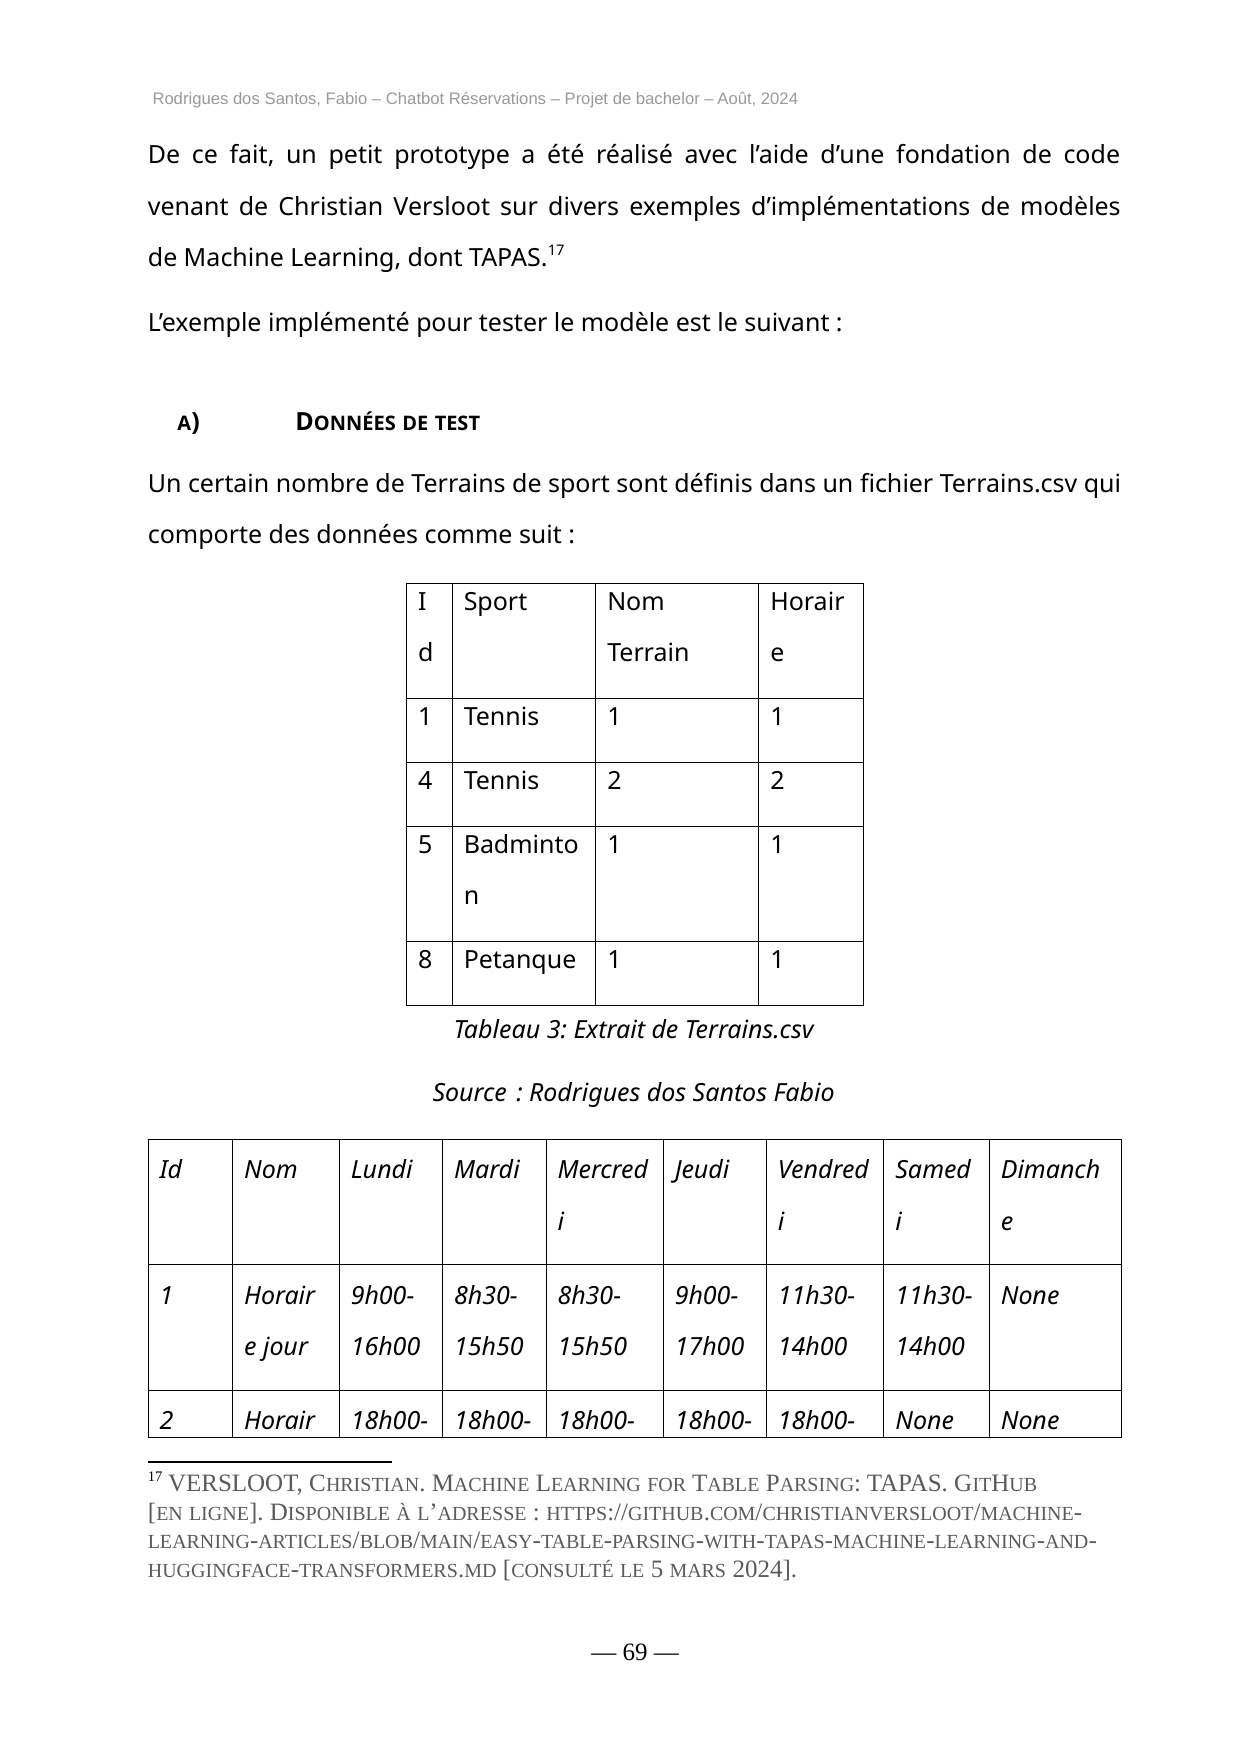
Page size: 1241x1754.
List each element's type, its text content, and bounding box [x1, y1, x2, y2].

table_cell Tennis [453, 763, 595, 826]
table_cell 1 [759, 827, 863, 941]
table_header Vendredi [767, 1140, 883, 1264]
table_header Horaire [759, 584, 863, 698]
table_cell None [884, 1391, 989, 1437]
table_header Nom Terrain [596, 584, 758, 698]
text Tableau 3: Extrait de Terrains.csv [148, 1012, 1122, 1046]
table_cell Tennis [453, 699, 595, 762]
table_cell 18h00-22h00 [340, 1391, 442, 1437]
table_cell 1 [407, 699, 452, 762]
table_cell 8h30-15h50 [547, 1265, 663, 1389]
table_cell 8h30-15h50 [443, 1265, 546, 1389]
table_cell None [990, 1265, 1121, 1389]
table_cell 2 [596, 763, 758, 826]
table_cell 9h00-17h00 [664, 1265, 766, 1389]
table_cell 2 [759, 763, 863, 826]
text De ce fait, un petit prototype a été réalisé avec l’aide d’une fondation de code venant de Christian Versloot sur divers exemples d’implémentations de modèles de Machine Learning, dont TAPAS. [148, 137, 1122, 273]
table_cell 18h00-22h00 [547, 1391, 663, 1437]
table_cell Horaire nuit [233, 1391, 339, 1437]
table_cell Horaire jour [233, 1265, 339, 1389]
subtitle Données de test [177, 403, 1122, 437]
table_cell Petanque [453, 942, 595, 1004]
table_cell 8 [407, 942, 452, 1004]
table_cell 4 [407, 763, 452, 826]
table_cell 1 [596, 699, 758, 762]
table_cell 1 [149, 1265, 232, 1389]
table_cell 18h00-22h00 [443, 1391, 546, 1437]
table_cell None [990, 1391, 1121, 1437]
table_cell 11h30-14h00 [884, 1265, 989, 1389]
text Un certain nombre de Terrains de sport sont définis dans un fichier Terrains.csv qui comporte des données comme suit : [148, 466, 1122, 551]
table_cell 1 [596, 942, 758, 1004]
table_header Samedi [884, 1140, 989, 1264]
table_cell 2 [149, 1391, 232, 1437]
table_cell 18h00-22h00 [767, 1391, 883, 1437]
table_header Nom [233, 1140, 339, 1264]
table_cell 1 [759, 699, 863, 762]
text Source : Rodrigues dos Santos Fabio [148, 1075, 1122, 1109]
table_header Dimanche [990, 1140, 1121, 1264]
table_cell 1 [759, 942, 863, 1004]
table_cell 9h00-16h00 [340, 1265, 442, 1389]
table_header Lundi [340, 1140, 442, 1264]
table_header Jeudi [664, 1140, 766, 1264]
text L’exemple implémenté pour tester le modèle est le suivant : [148, 305, 1122, 339]
table_cell 18h00-22h00 [664, 1391, 766, 1437]
table_header Id [149, 1140, 232, 1264]
table_cell 1 [596, 827, 758, 941]
table_cell Badminton [453, 827, 595, 941]
table_cell 11h30-14h00 [767, 1265, 883, 1389]
table_header Id [407, 584, 452, 698]
table_header Mercredi [547, 1140, 663, 1264]
table_header Sport [453, 584, 595, 698]
table_cell 5 [407, 827, 452, 941]
table_header Mardi [443, 1140, 546, 1264]
